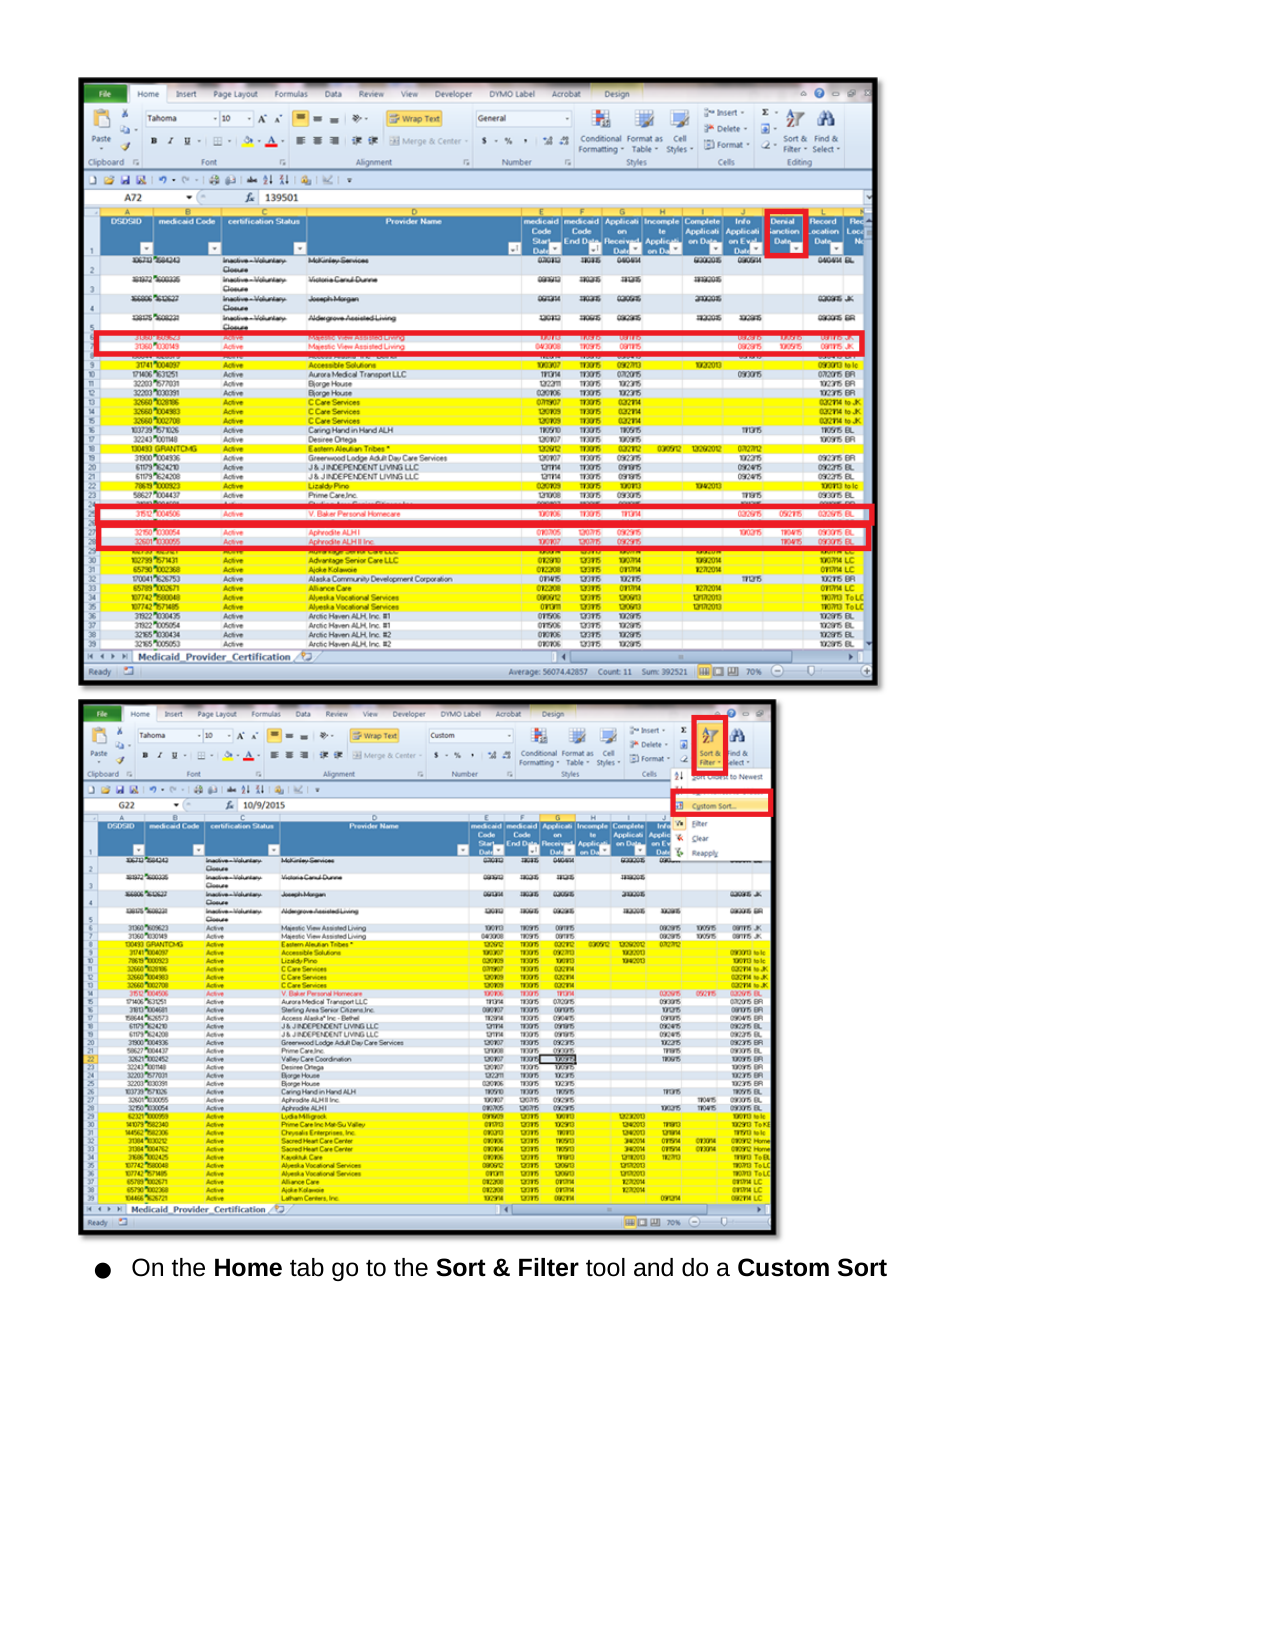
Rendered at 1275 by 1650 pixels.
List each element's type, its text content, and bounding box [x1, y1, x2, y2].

picture [75, 75, 889, 1246]
list On the Home tab go to the Sort & Filter tool and do a Custom Sort [94, 1246, 1200, 1288]
